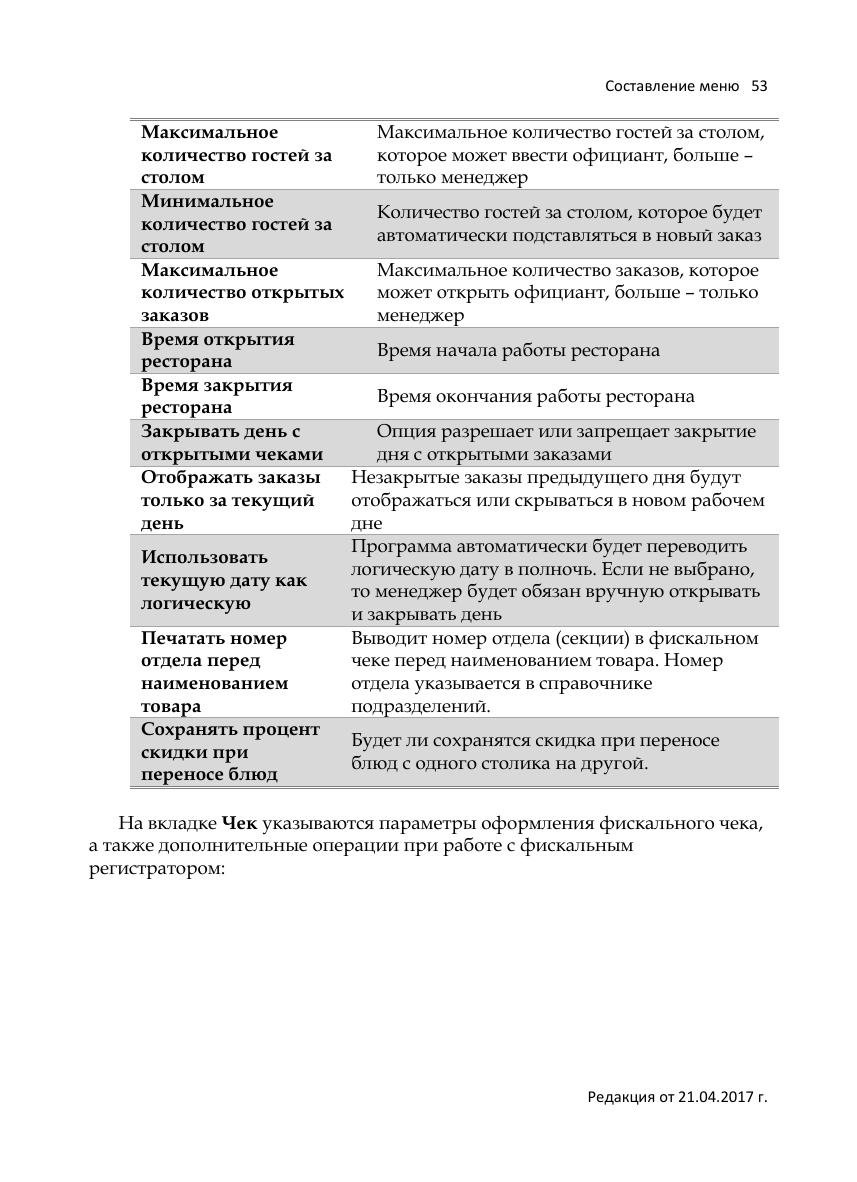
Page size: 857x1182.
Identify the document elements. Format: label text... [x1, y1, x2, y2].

table_cell Минимальное количество гостей за столом [130, 190, 366, 258]
table_cell Будет ли сохранятся скидка при переносе блюд с одного столика на другой. [340, 718, 779, 786]
table_cell Максимальное количество заказов, которое может открыть официант, больше – только менеджер [366, 259, 779, 327]
table_cell Незакрытые заказы предыдущего дня будут отображаться или скрываться в новом рабочем дне [340, 467, 779, 534]
table_cell Время открытия ресторана [130, 328, 366, 373]
table_header Максимальное количество гостей за столом, которое может ввести официант, больше – только менеджер [366, 121, 779, 189]
table_cell Сохранять процент скидки при переносе блюд [130, 718, 340, 786]
table_cell Максимальное количество открытых заказов [130, 259, 366, 327]
table_cell Время начала работы ресторана [366, 328, 779, 373]
table_header Максимальное количество гостей за столом [130, 121, 366, 189]
table_cell Опция разрешает или запрещает закрытие дня с открытыми заказами [366, 420, 779, 466]
table_cell Программа автоматически будет переводить логическую дату в полночь. Если не выбрано, то менеджер будет обязан вручную открывать и закрывать день [340, 535, 779, 626]
text На вкладке Чек указываются параметры оформления фискального чека, а также дополнительные операции при работе с фискальным регистратором: [89, 812, 768, 880]
table_cell Время окончания работы ресторана [366, 374, 779, 419]
table_cell Использовать текущую дату как логическую [130, 535, 340, 626]
table_cell Выводит номер отдела (секции) в фискальном чеке перед наименованием товара. Номер отдела указывается в справочнике подразделений. [340, 627, 779, 717]
table_cell Закрывать день с открытыми чеками [130, 420, 366, 466]
table_cell Печатать номер отдела перед наименованием товара [130, 627, 340, 717]
table_cell Отображать заказы только за текущий день [130, 467, 340, 534]
table_cell Количество гостей за столом, которое будет автоматически подставляться в новый заказ [366, 190, 779, 258]
table_cell Время закрытия ресторана [130, 374, 366, 419]
